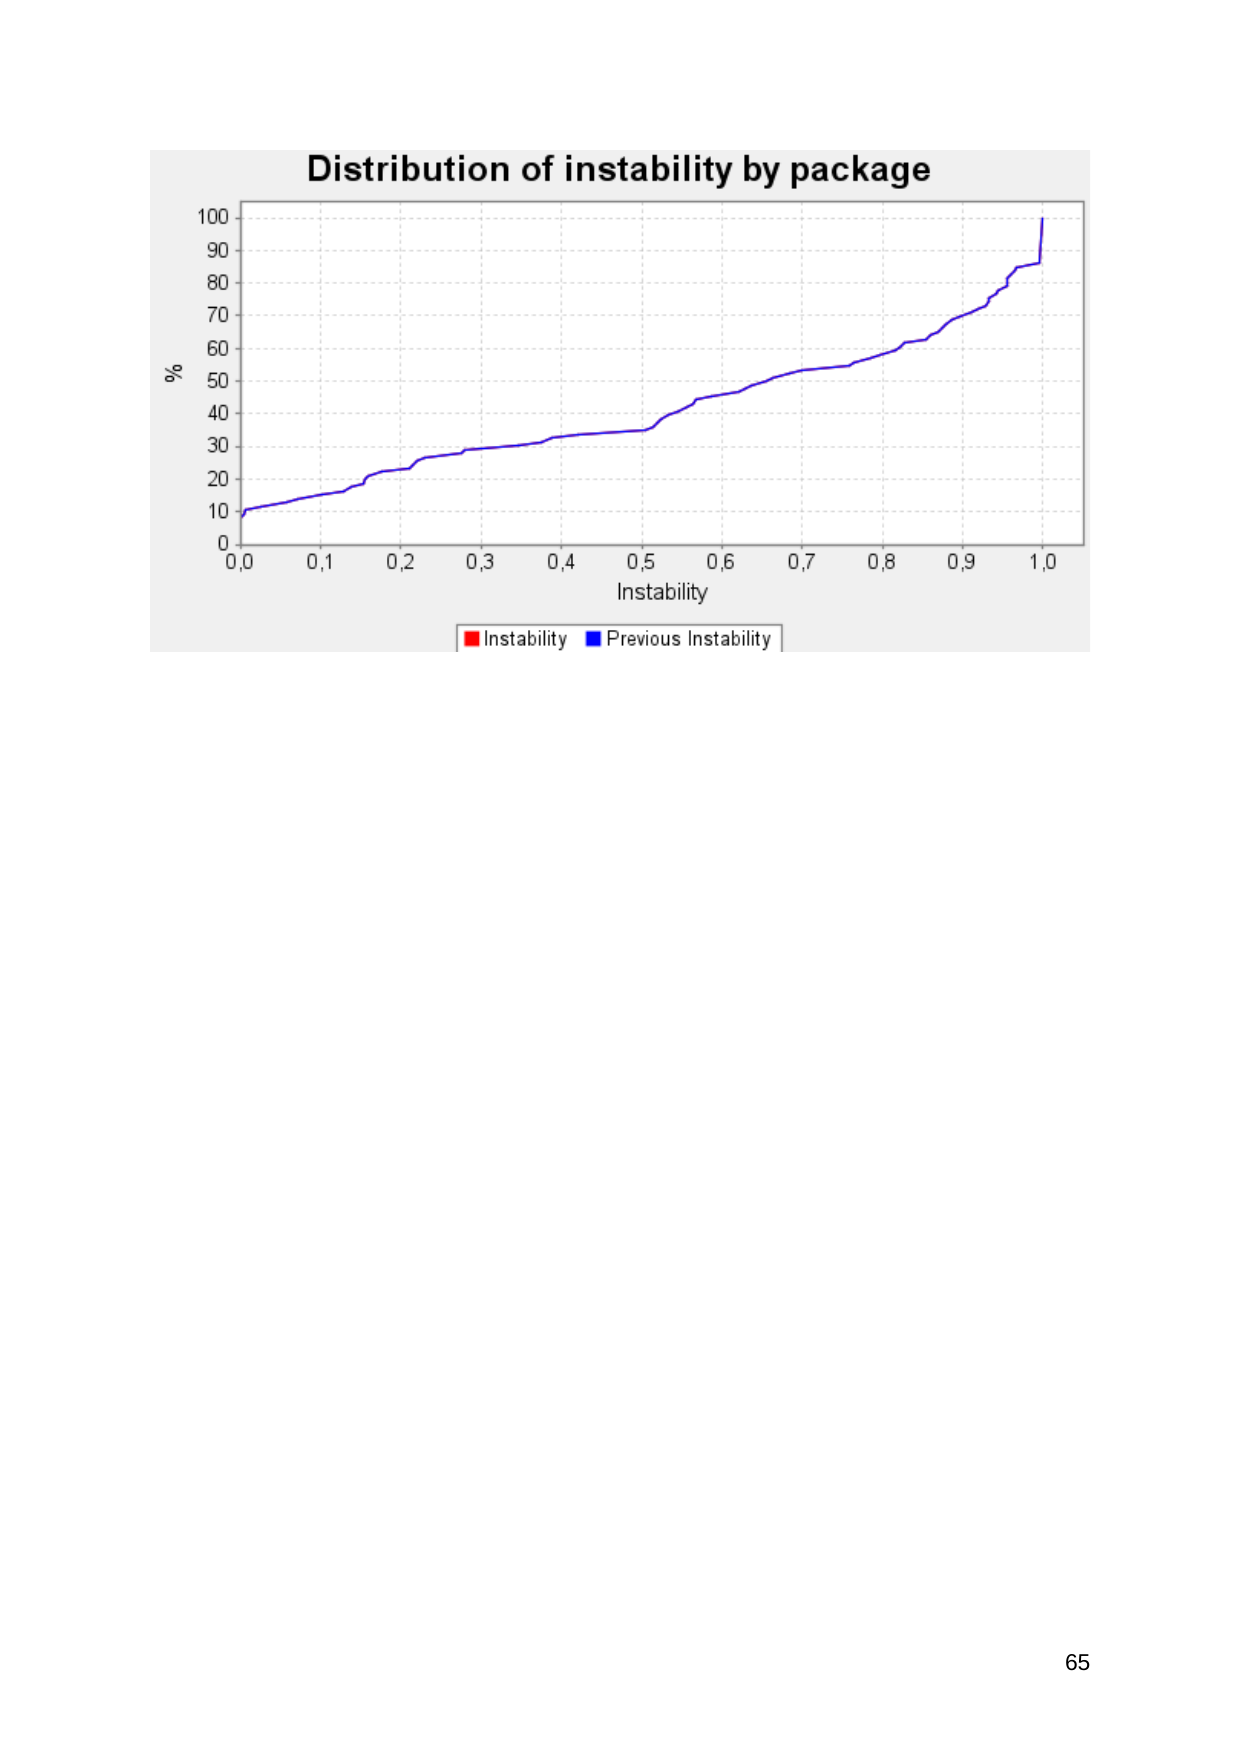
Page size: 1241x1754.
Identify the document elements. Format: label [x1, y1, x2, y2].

picture [150, 150, 1091, 652]
